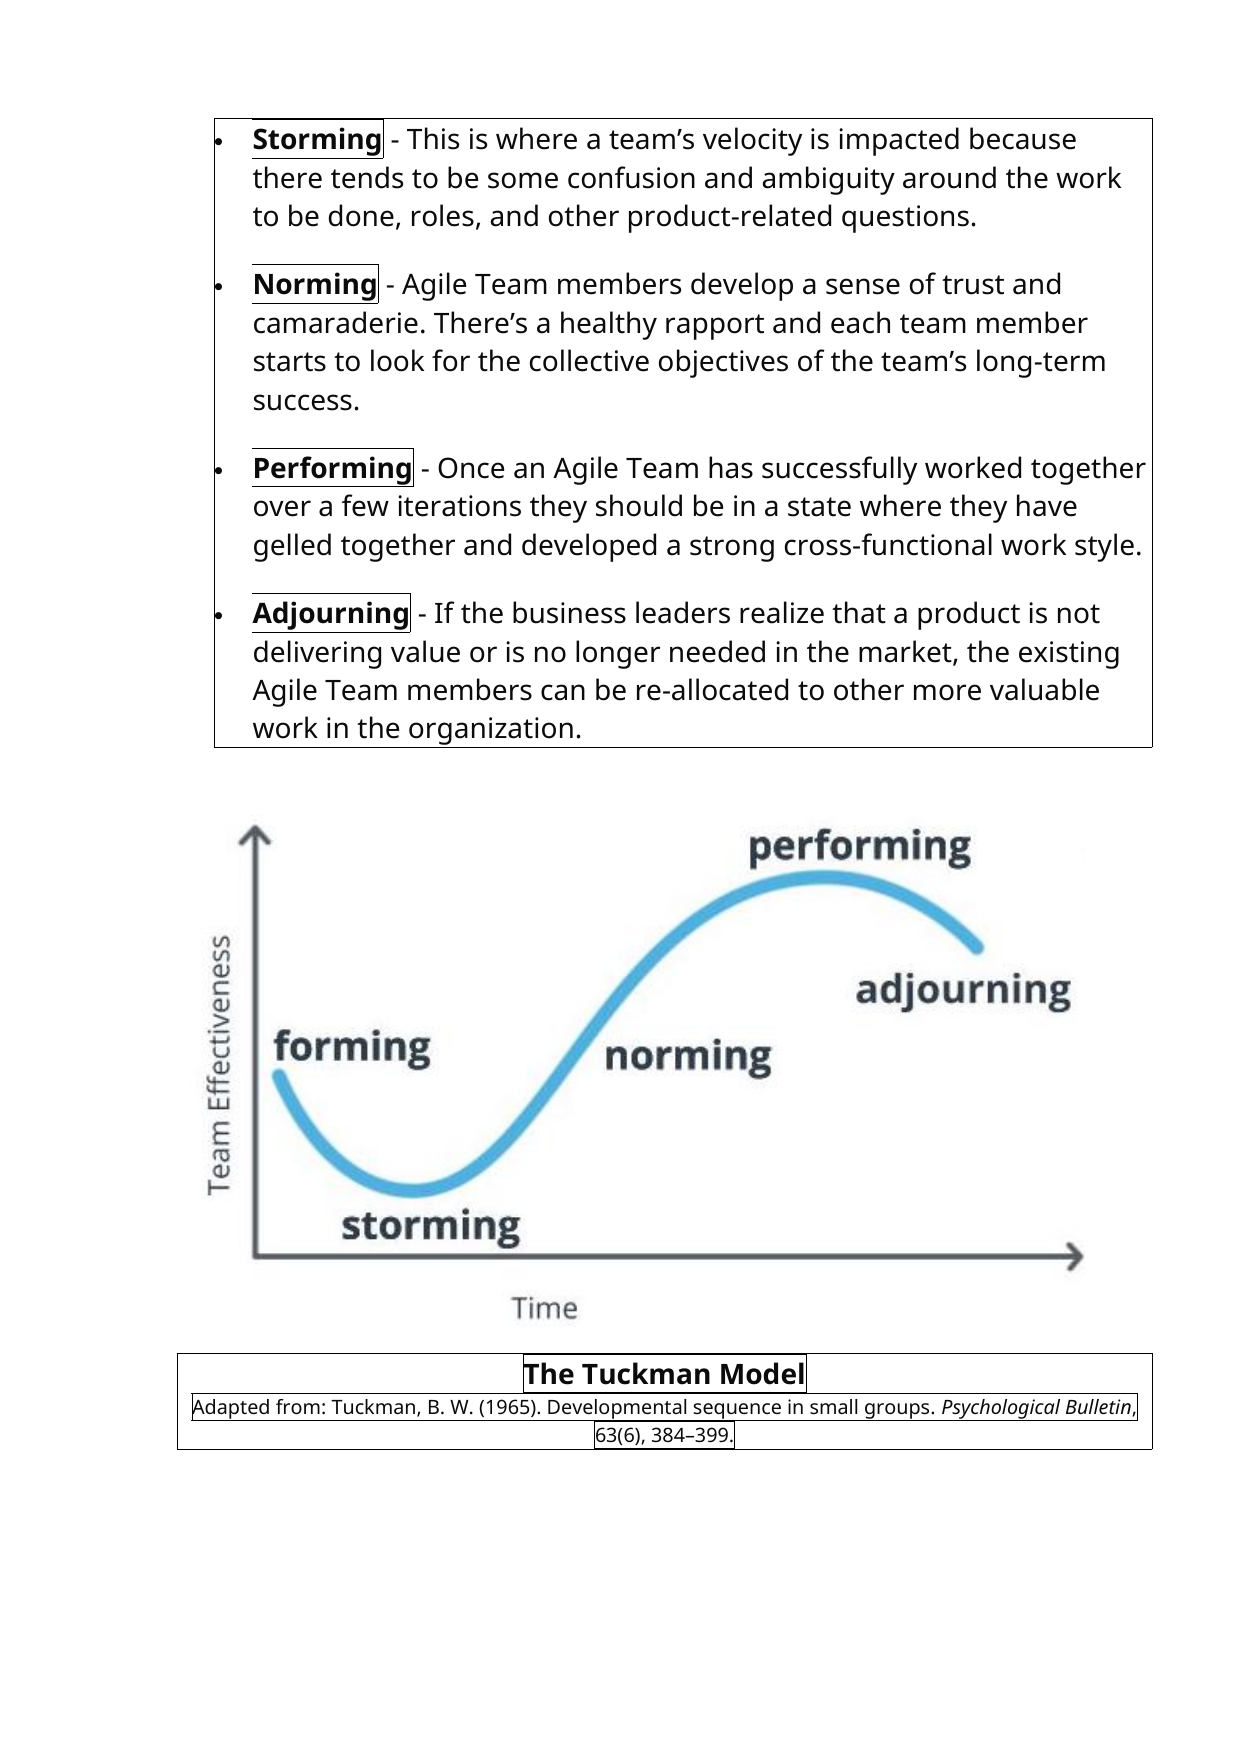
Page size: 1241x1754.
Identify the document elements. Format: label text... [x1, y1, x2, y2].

list Norming - Agile Team members develop a sense of trust and camaraderie. There’s a healthy rapport and each team member starts to look for the collective objectives of the team’s long-term success. [215, 263, 1152, 418]
text The Tuckman Model Adapted from: Tuckman, B. W. (1965). Developmental sequence in small groups. Psychological Bulletin, 63(6), 384–399. [524, 1355, 806, 1392]
list Storming - This is where a team’s velocity is impacted because there tends to be some confusion and ambiguity around the work to be done, roles, and other product-related questions. [215, 119, 1152, 235]
picture [177, 776, 1085, 1335]
text The Tuckman Model Adapted from: Tuckman, B. W. (1965). Developmental sequence in small groups. Psychological Bulletin, 63(6), 384–399. [178, 1354, 594, 1449]
list Performing - Once an Agile Team has successfully worked together over a few iterations they should be in a state where they have gelled together and developed a strong cross-functional work style. [215, 447, 1152, 563]
list Adjourning - If the business leaders realize that a product is not delivering value or is no longer needed in the market, the existing Agile Team members can be re-allocated to other more valuable work in the organization. [215, 592, 1152, 747]
text The Tuckman Model Adapted from: Tuckman, B. W. (1965). Developmental sequence in small groups. Psychological Bulletin, 63(6), 384–399. [193, 1394, 1137, 1420]
text The Tuckman Model Adapted from: Tuckman, B. W. (1965). Developmental sequence in small groups. Psychological Bulletin, 63(6), 384–399. [735, 1354, 1152, 1449]
